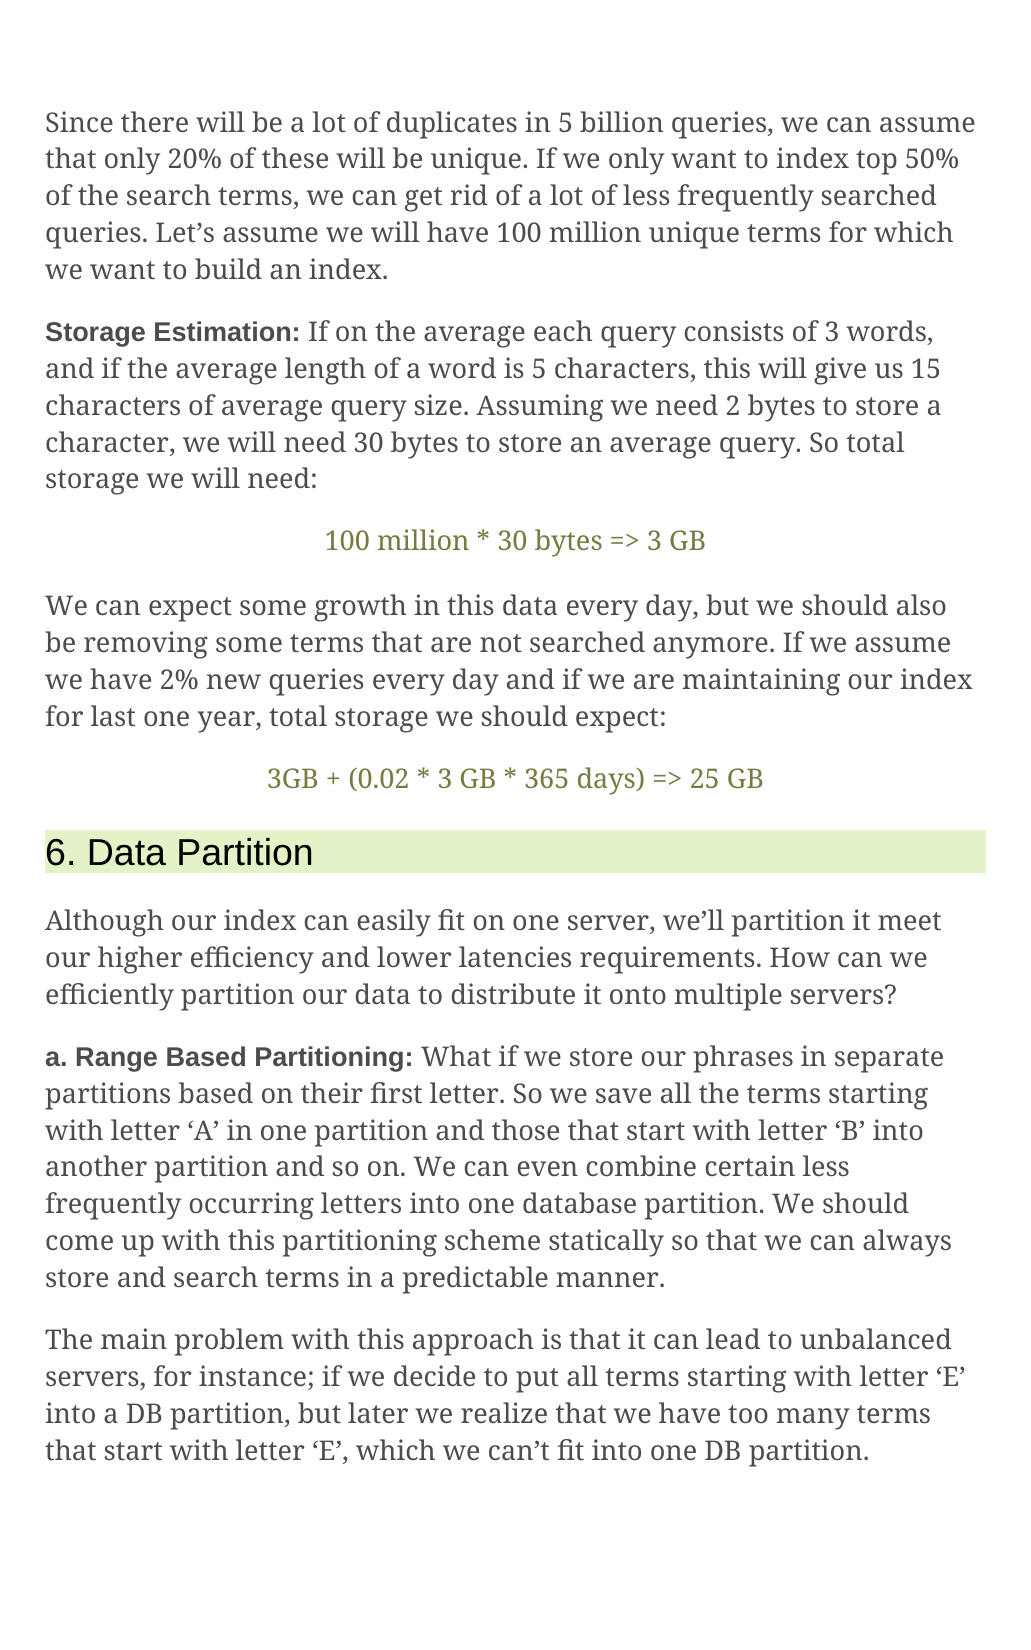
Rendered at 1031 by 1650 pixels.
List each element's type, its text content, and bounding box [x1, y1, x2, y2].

text 3GB + (0.02 * 3 GB * 365 days) => 25 GB [45, 759, 986, 796]
text The main problem with this approach is that it can lead to unbalanced servers, for instance; if we decide to put all terms starting with letter ‘E’ into a DB partition, but later we realize that we have too many terms that start with letter ‘E’, which we can’t fit into one DB partition. [45, 1320, 986, 1468]
text 100 million * 30 bytes => 3 GB [45, 522, 986, 559]
subtitle 6. Data Partition [45, 830, 986, 873]
text Since there will be a lot of duplicates in 5 billion queries, we can assume that only 20% of these will be unique. If we only want to index top 50% of the search terms, we can get rid of a lot of less frequently searched queries. Let’s assume we will have 100 million unique terms for which we want to build an index. [45, 103, 986, 287]
text a. Range Based Partitioning: What if we store our phrases in separate partitions based on their first letter. So we save all the terms starting with letter ‘A’ in one partition and those that start with letter ‘B’ into another partition and so on. We can even combine certain less frequently occurring letters into one database partition. We should come up with this partitioning scheme statically so that we can always store and search terms in a predictable manner. [45, 1037, 986, 1295]
text Storage Estimation: If on the average each query consists of 3 words, and if the average length of a word is 5 characters, this will give us 15 characters of average query size. Assuming we need 2 bytes to store a character, we will need 30 bytes to store an average query. So total storage we will need: [45, 312, 986, 497]
text We can expect some growth in this data every day, but we should also be removing some terms that are not searched anymore. If we assume we have 2% new queries every day and if we are maintaining our index for last one year, total storage we should expect: [45, 587, 986, 734]
text Although our index can easily fit on one server, we’ll partition it meet our higher efficiency and lower latencies requirements. How can we efficiently partition our data to distribute it onto multiple servers? [45, 902, 986, 1012]
